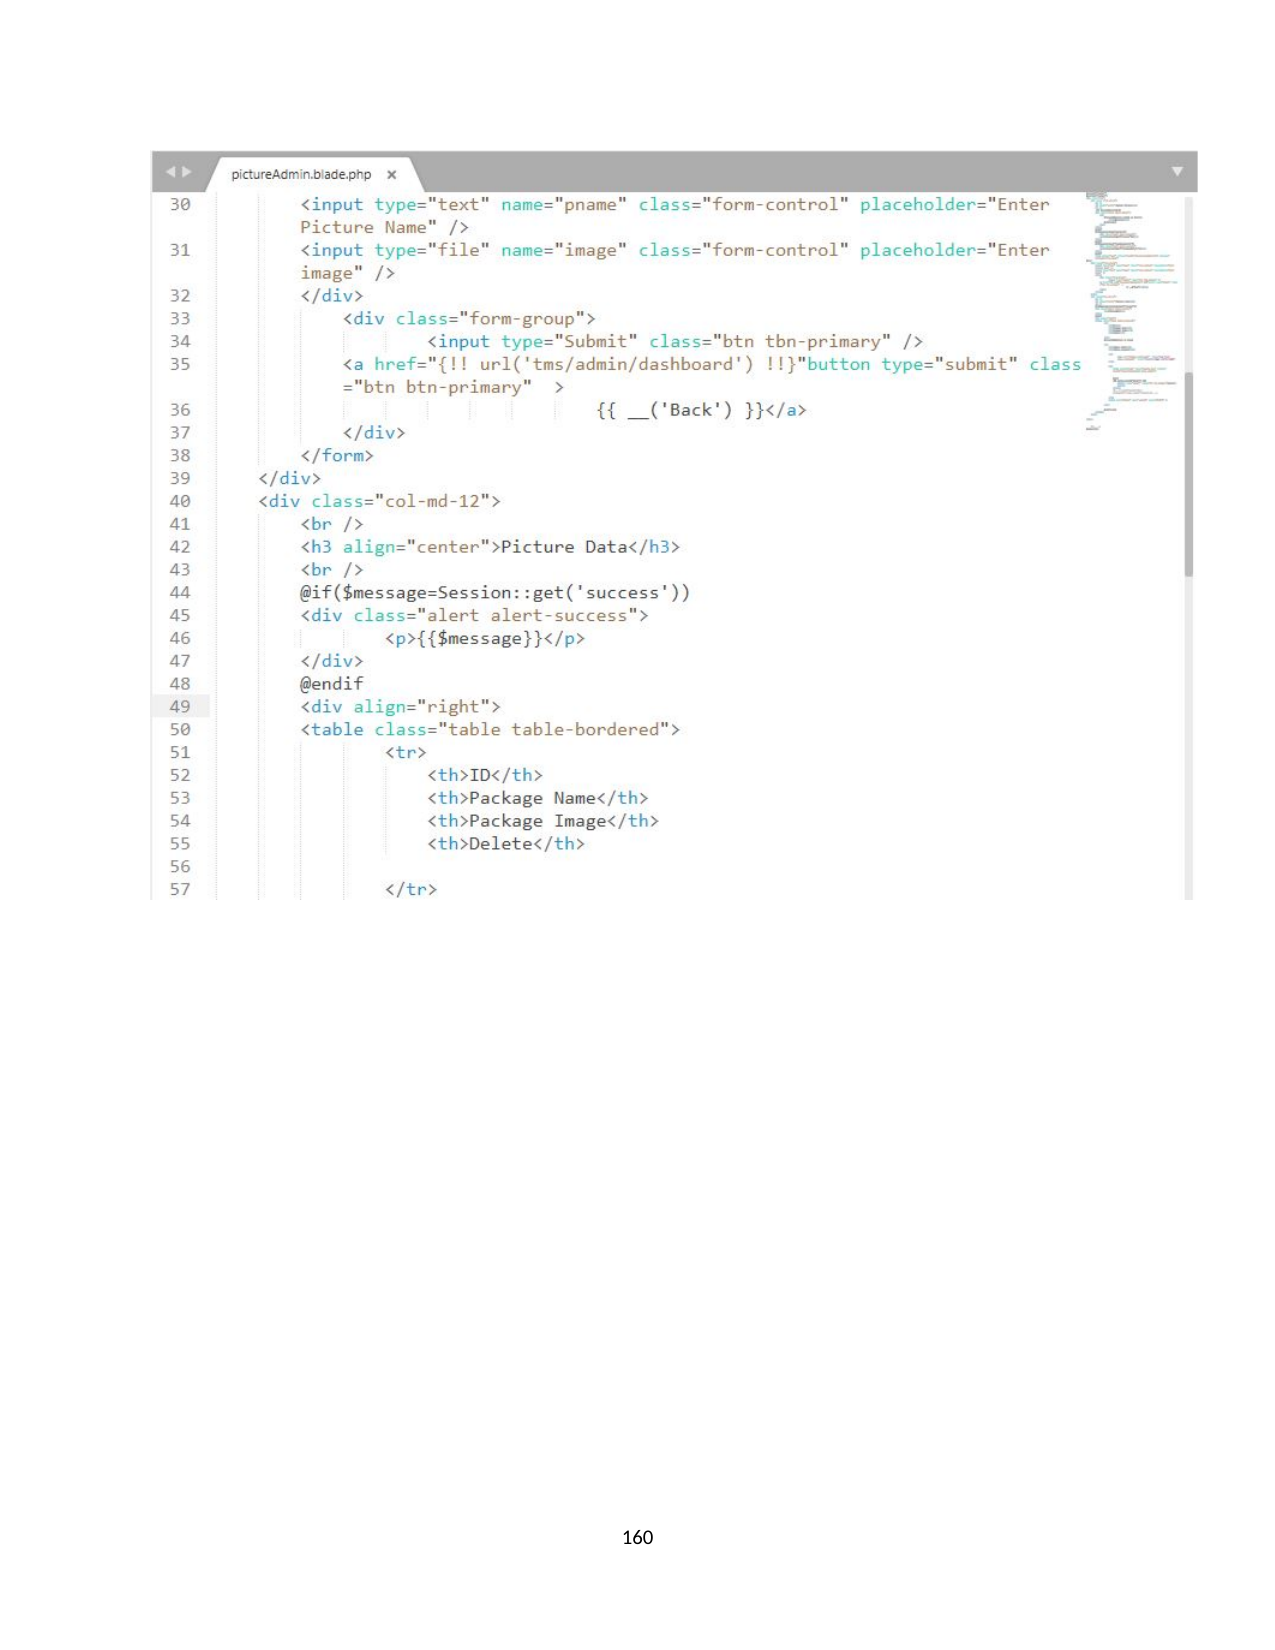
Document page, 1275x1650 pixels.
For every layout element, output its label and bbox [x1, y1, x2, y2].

picture [150, 150, 1198, 900]
